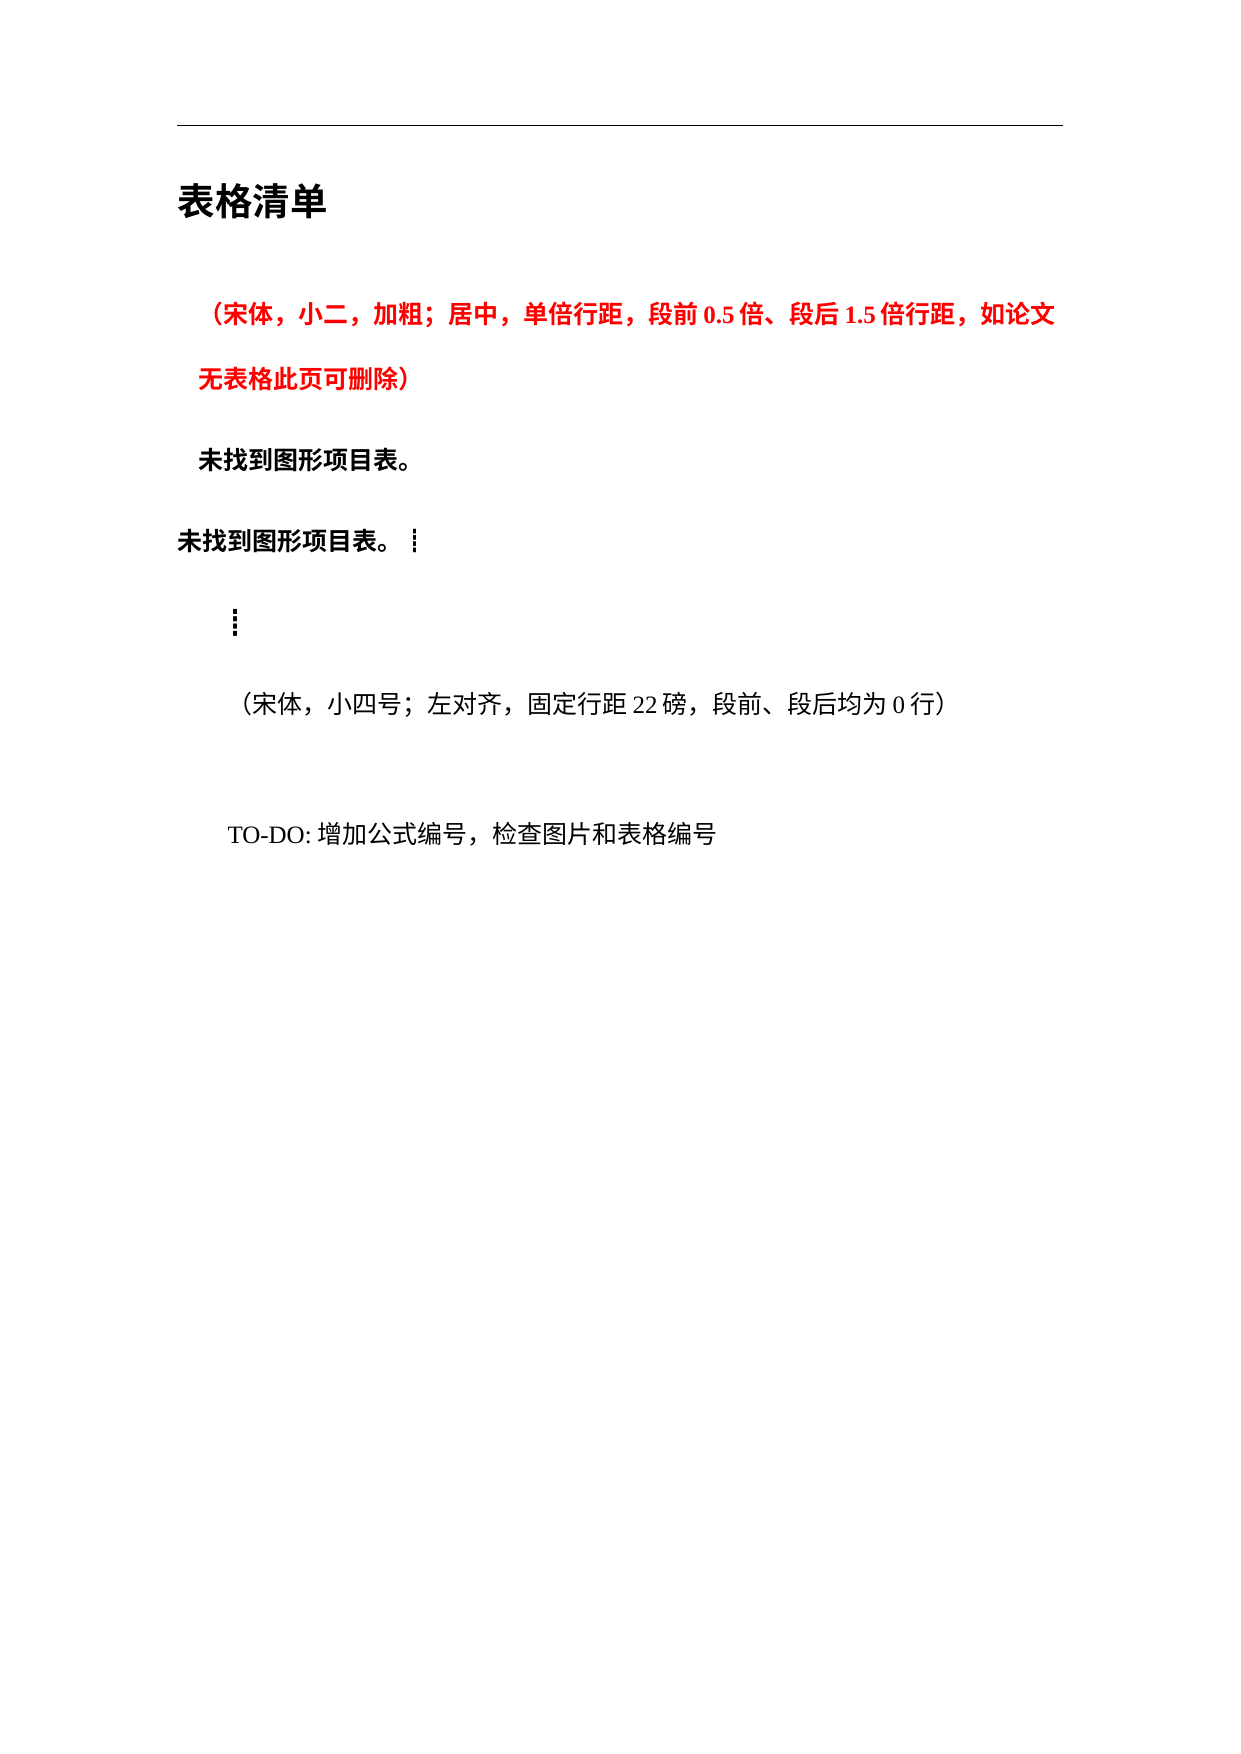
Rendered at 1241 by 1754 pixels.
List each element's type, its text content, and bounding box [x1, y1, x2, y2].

text 未找到图形项目表。 [198, 426, 1063, 491]
text 未找到图形项目表。┋ [177, 507, 1063, 572]
text ┋ [177, 589, 1063, 654]
text （宋体，小二，加粗；居中，单倍行距，段前0.5倍、段后1.5倍行距，如论文无表格此页可删除） [198, 280, 1063, 410]
text 表格清单 [177, 166, 1063, 231]
text （宋体，小四号；左对齐，固定行距22磅，段前、段后均为0行） [177, 670, 1063, 735]
text TO-DO: 增加公式编号，检查图片和表格编号 [177, 800, 1063, 865]
